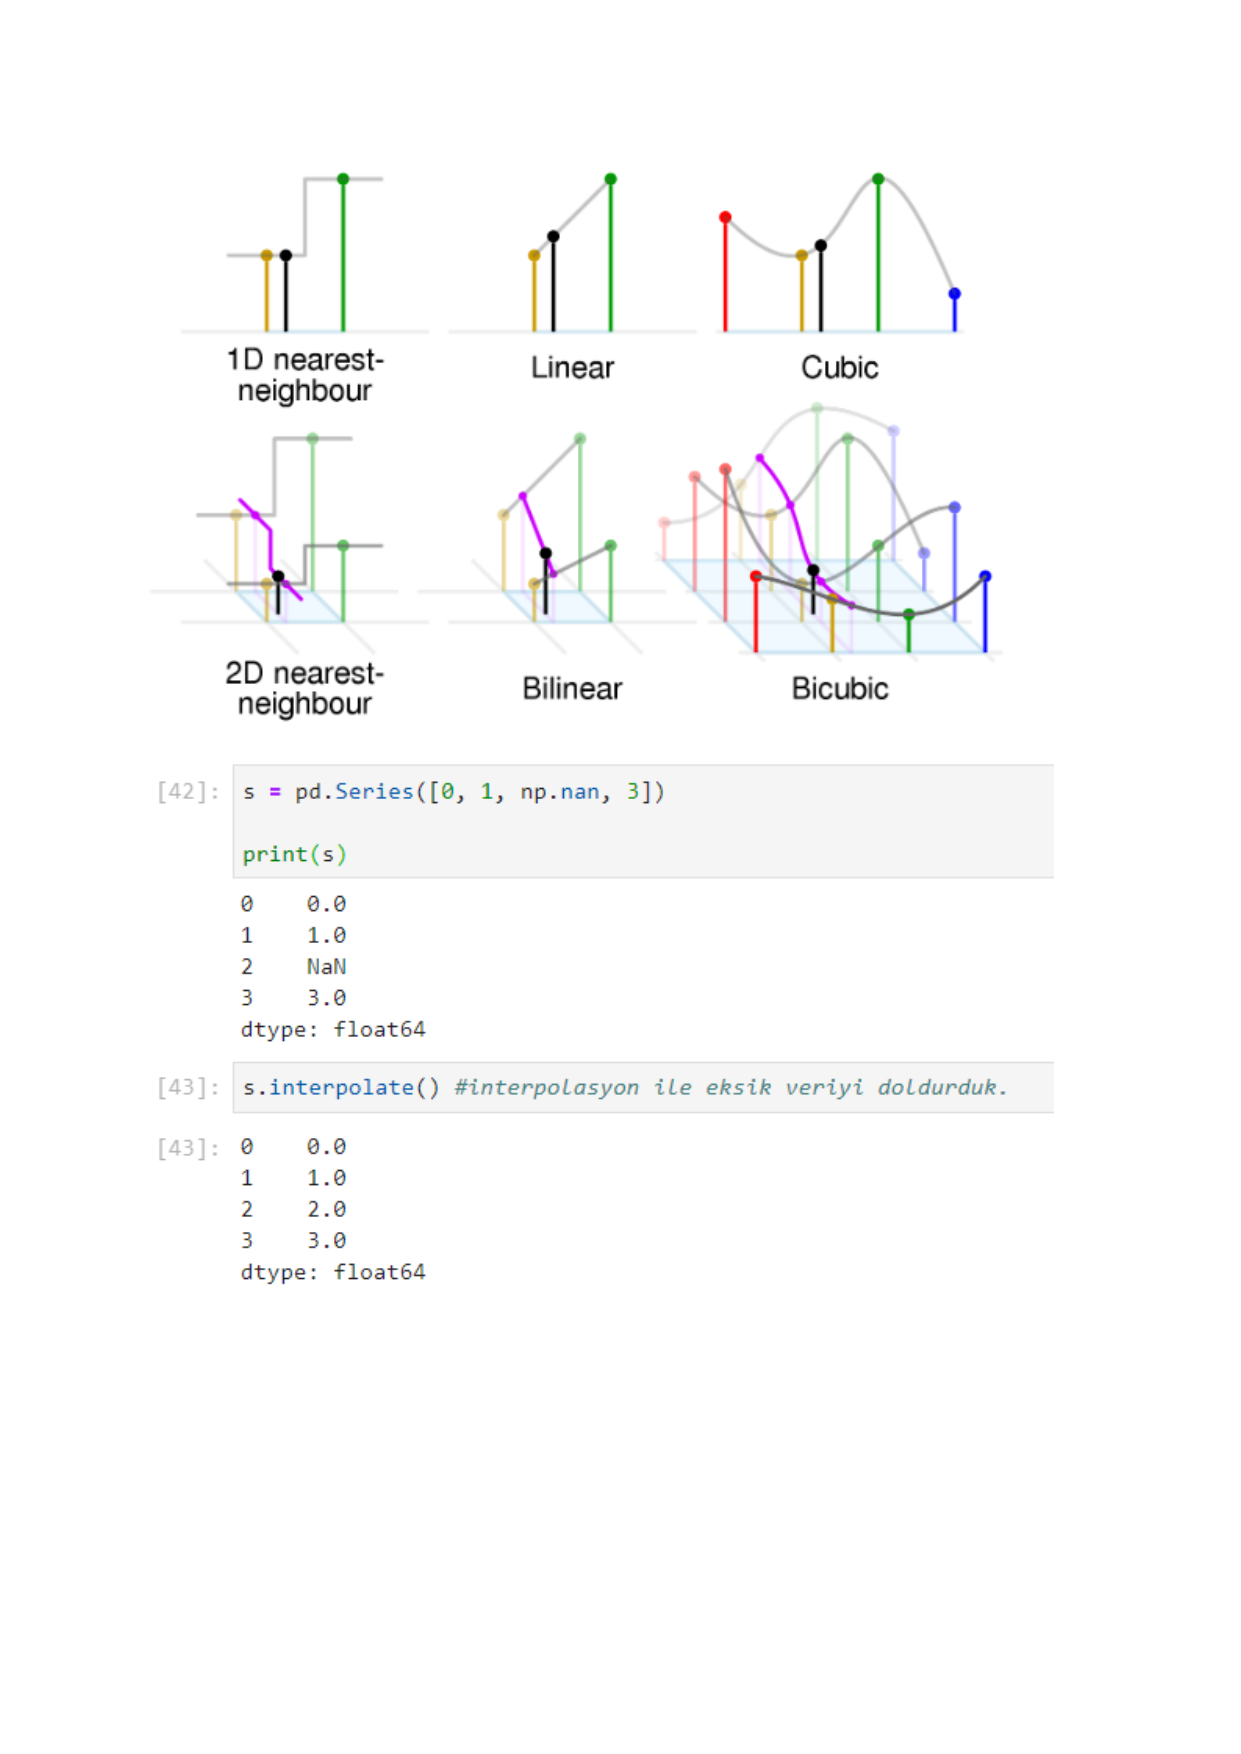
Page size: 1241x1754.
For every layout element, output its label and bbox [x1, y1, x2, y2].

picture [147, 752, 1054, 1314]
picture [147, 147, 1082, 734]
